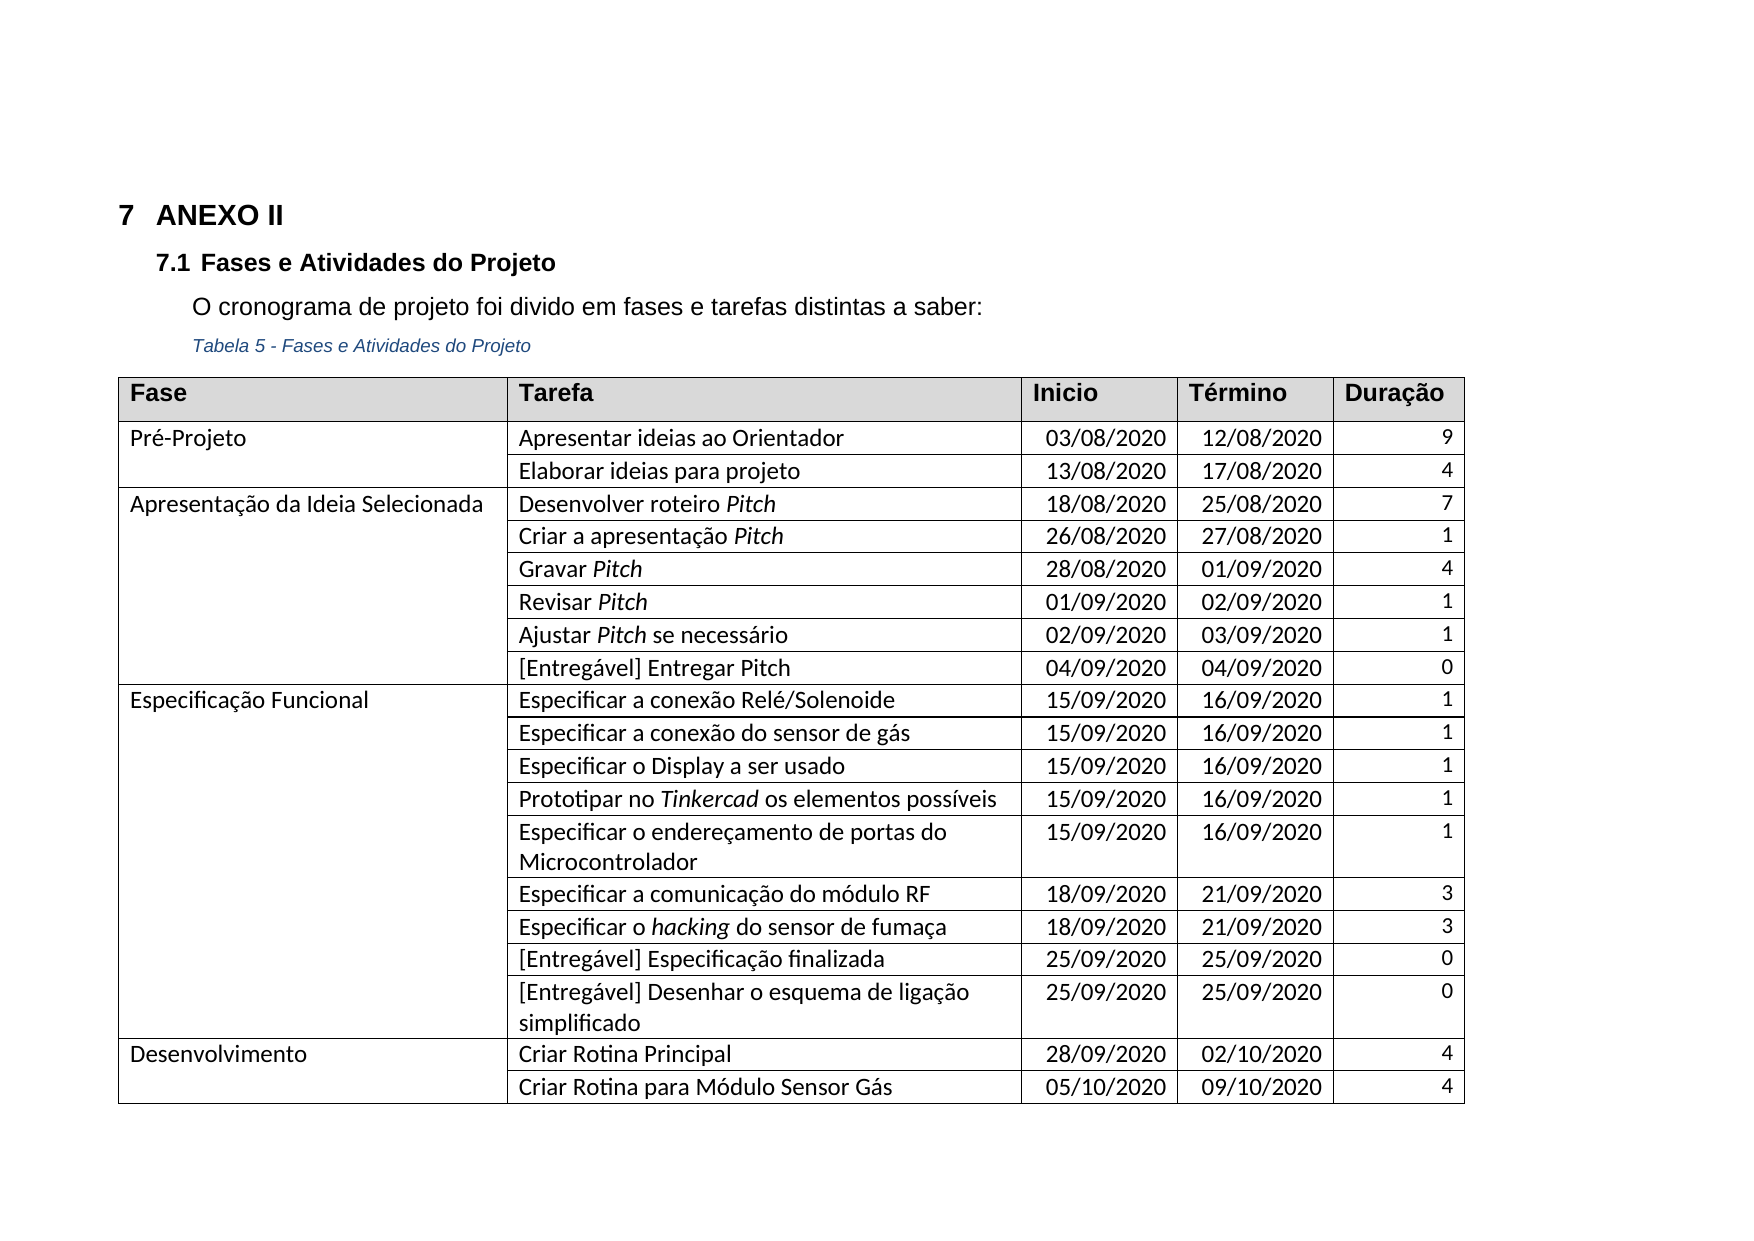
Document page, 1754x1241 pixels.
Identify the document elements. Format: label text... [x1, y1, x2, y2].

table_cell 0 [1334, 976, 1464, 1037]
table_cell Especificar o Display a ser usado [508, 750, 1021, 782]
table_cell 16/09/2020 [1178, 783, 1333, 815]
table_cell 1 [1334, 718, 1464, 749]
table_cell 4 [1334, 1071, 1464, 1103]
table_cell 18/08/2020 [1022, 488, 1177, 519]
table_cell Especificar a conexão do sensor de gás [508, 718, 1021, 749]
table_cell 15/09/2020 [1022, 718, 1177, 749]
table_cell 1 [1334, 586, 1464, 618]
table_cell Criar a apresentação Pitch [508, 521, 1021, 552]
table_cell Ajustar Pitch se necessário [508, 619, 1021, 651]
table_cell 16/09/2020 [1178, 816, 1333, 877]
table_cell 15/09/2020 [1022, 816, 1177, 877]
table_cell 4 [1334, 553, 1464, 585]
table_cell 17/08/2020 [1178, 455, 1333, 487]
text O cronograma de projeto foi divido em fases e tarefas distintas a saber: [118, 291, 1577, 320]
table_cell 21/09/2020 [1178, 911, 1333, 942]
table_cell Especificação Funcional [119, 685, 507, 1037]
table_header Duração [1334, 378, 1464, 421]
table_cell Criar Rotina Principal [508, 1039, 1021, 1070]
table_cell Criar Rotina para Módulo Sensor Gás [508, 1071, 1021, 1103]
table_cell Apresentar ideias ao Orientador [508, 422, 1021, 454]
table_cell Prototipar no Tinkercad os elementos possíveis [508, 783, 1021, 815]
table_cell Especificar o hacking do sensor de fumaça [508, 911, 1021, 942]
table_cell 0 [1334, 652, 1464, 683]
table_cell Especificar a comunicação do módulo RF [508, 878, 1021, 910]
table_cell 4 [1334, 1039, 1464, 1070]
table_cell 25/09/2020 [1178, 944, 1333, 975]
table_cell 13/08/2020 [1022, 455, 1177, 487]
table_cell 16/09/2020 [1178, 750, 1333, 782]
table_cell [Entregável] Desenhar o esquema de ligação simplificado [508, 976, 1021, 1037]
table_cell 15/09/2020 [1022, 783, 1177, 815]
table_cell 01/09/2020 [1022, 586, 1177, 618]
table_cell 25/09/2020 [1022, 976, 1177, 1037]
table_cell Gravar Pitch [508, 553, 1021, 585]
table_cell 28/09/2020 [1022, 1039, 1177, 1070]
table_cell 05/10/2020 [1022, 1071, 1177, 1103]
table_cell 04/09/2020 [1022, 652, 1177, 683]
table_cell 4 [1334, 455, 1464, 487]
table_cell 28/08/2020 [1022, 553, 1177, 585]
subtitle Fases e Atividades do Projeto [156, 248, 1577, 277]
table_cell Apresentação da Ideia Selecionada [119, 488, 507, 683]
table_cell 0 [1334, 944, 1464, 975]
table_header Inicio [1022, 378, 1177, 421]
table_cell 12/08/2020 [1178, 422, 1333, 454]
table_cell 03/08/2020 [1022, 422, 1177, 454]
table_cell 03/09/2020 [1178, 619, 1333, 651]
table_cell Elaborar ideias para projeto [508, 455, 1021, 487]
table_cell 1 [1334, 521, 1464, 552]
table_cell Especificar a conexão Relé/Solenoide [508, 685, 1021, 716]
table_cell 09/10/2020 [1178, 1071, 1333, 1103]
table_cell 02/10/2020 [1178, 1039, 1333, 1070]
table_cell 16/09/2020 [1178, 718, 1333, 749]
table_cell Pré-Projeto [119, 422, 507, 487]
table_cell 3 [1334, 878, 1464, 910]
table_header Término [1178, 378, 1333, 421]
table_cell 02/09/2020 [1022, 619, 1177, 651]
subtitle ANEXO II [118, 198, 1577, 232]
table_header Tarefa [508, 378, 1021, 421]
table_cell 1 [1334, 685, 1464, 716]
table_cell 1 [1334, 619, 1464, 651]
table_cell 27/08/2020 [1178, 521, 1333, 552]
table_cell [Entregável] Especificação finalizada [508, 944, 1021, 975]
table_cell Especificar o endereçamento de portas do Microcontrolador [508, 816, 1021, 877]
table_cell 04/09/2020 [1178, 652, 1333, 683]
table_cell 9 [1334, 422, 1464, 454]
table_cell 1 [1334, 816, 1464, 877]
table_cell Desenvolvimento [119, 1039, 507, 1103]
table_cell 7 [1334, 488, 1464, 519]
table_cell 25/09/2020 [1022, 944, 1177, 975]
table_cell 21/09/2020 [1178, 878, 1333, 910]
table_cell 26/08/2020 [1022, 521, 1177, 552]
table_cell 1 [1334, 783, 1464, 815]
table_cell 16/09/2020 [1178, 685, 1333, 716]
table_cell [Entregável] Entregar Pitch [508, 652, 1021, 683]
table_cell 01/09/2020 [1178, 553, 1333, 585]
table_cell 3 [1334, 911, 1464, 942]
table_cell 15/09/2020 [1022, 750, 1177, 782]
table_cell 15/09/2020 [1022, 685, 1177, 716]
table_cell 18/09/2020 [1022, 911, 1177, 942]
table_header Fase [119, 378, 507, 421]
table_cell Desenvolver roteiro Pitch [508, 488, 1021, 519]
table_cell 18/09/2020 [1022, 878, 1177, 910]
table_cell 25/08/2020 [1178, 488, 1333, 519]
table_cell 25/09/2020 [1178, 976, 1333, 1037]
table_cell Revisar Pitch [508, 586, 1021, 618]
table_cell 02/09/2020 [1178, 586, 1333, 618]
table_cell 1 [1334, 750, 1464, 782]
